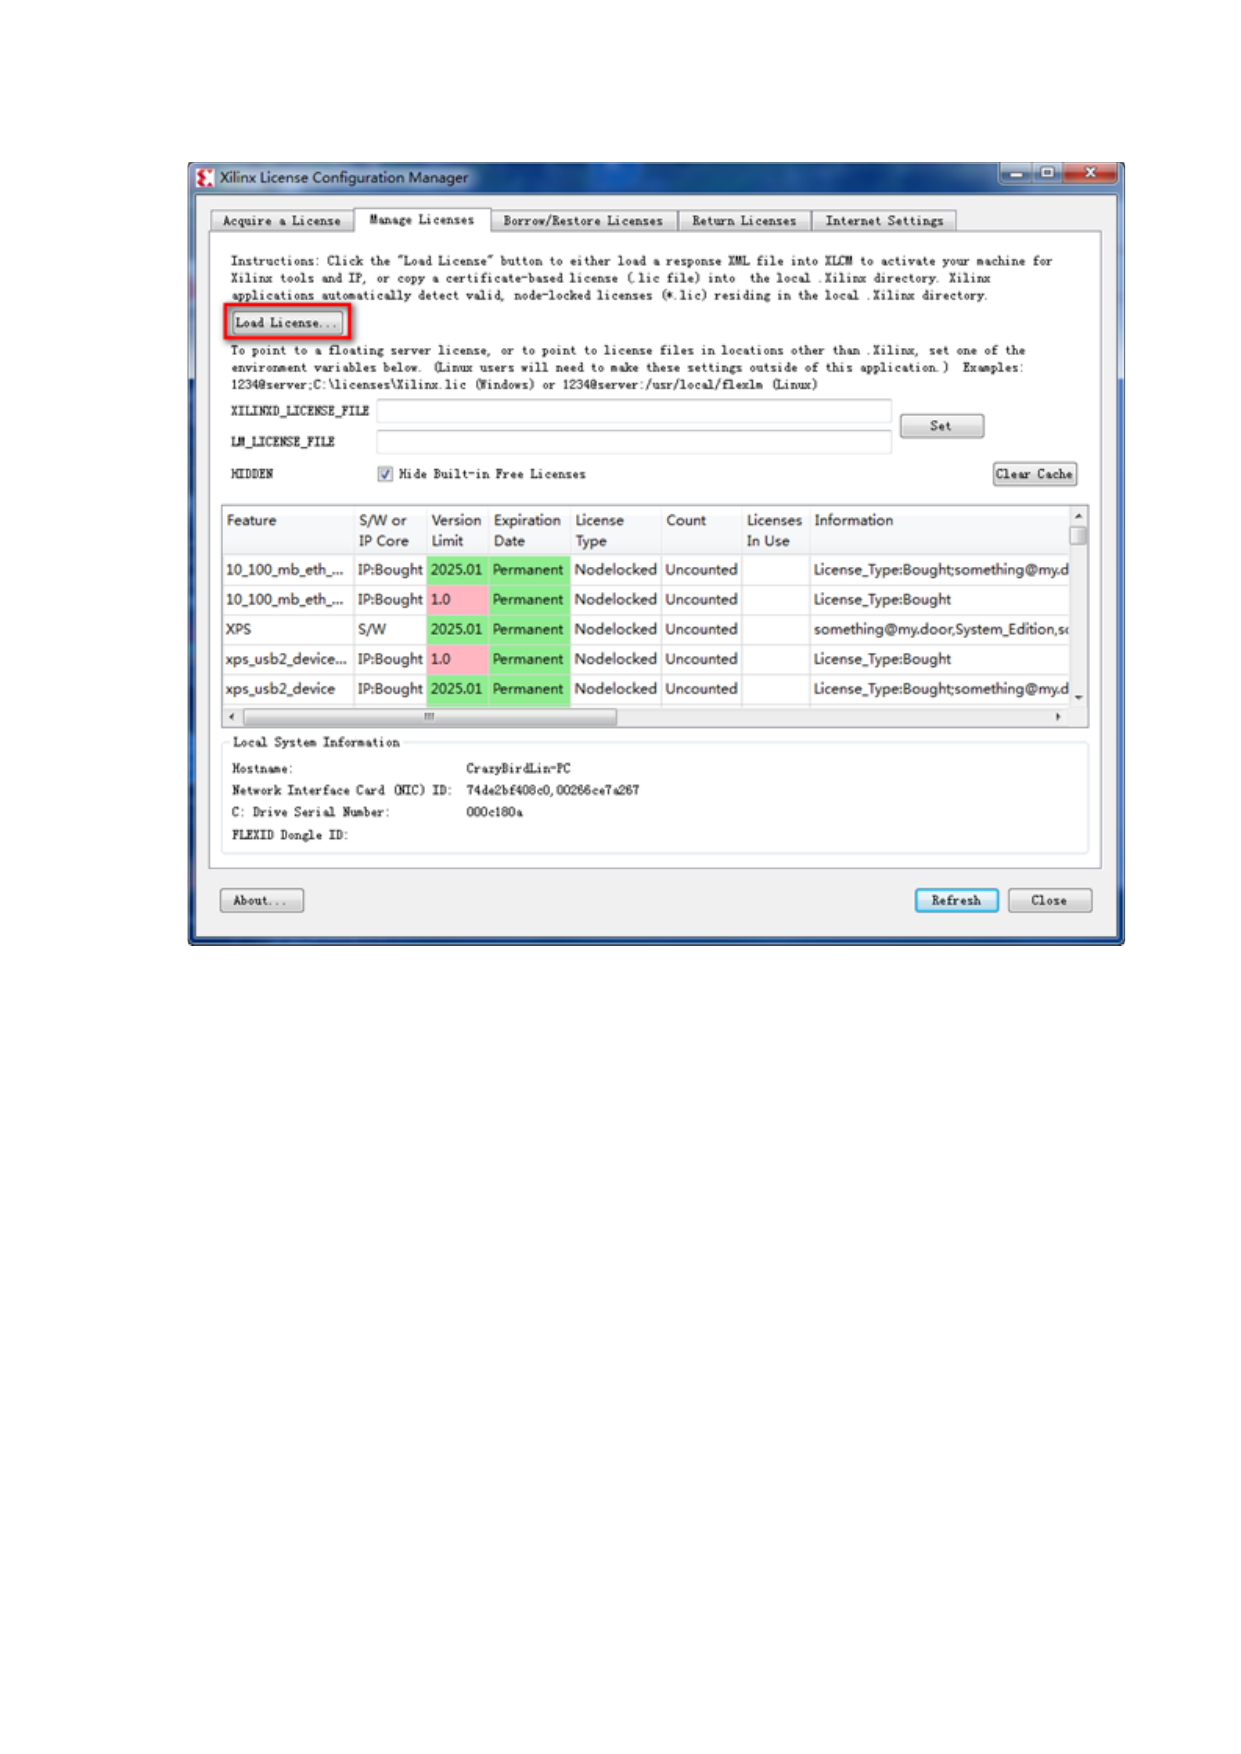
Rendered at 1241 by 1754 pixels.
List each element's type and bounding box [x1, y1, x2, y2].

picture [187, 162, 1126, 946]
